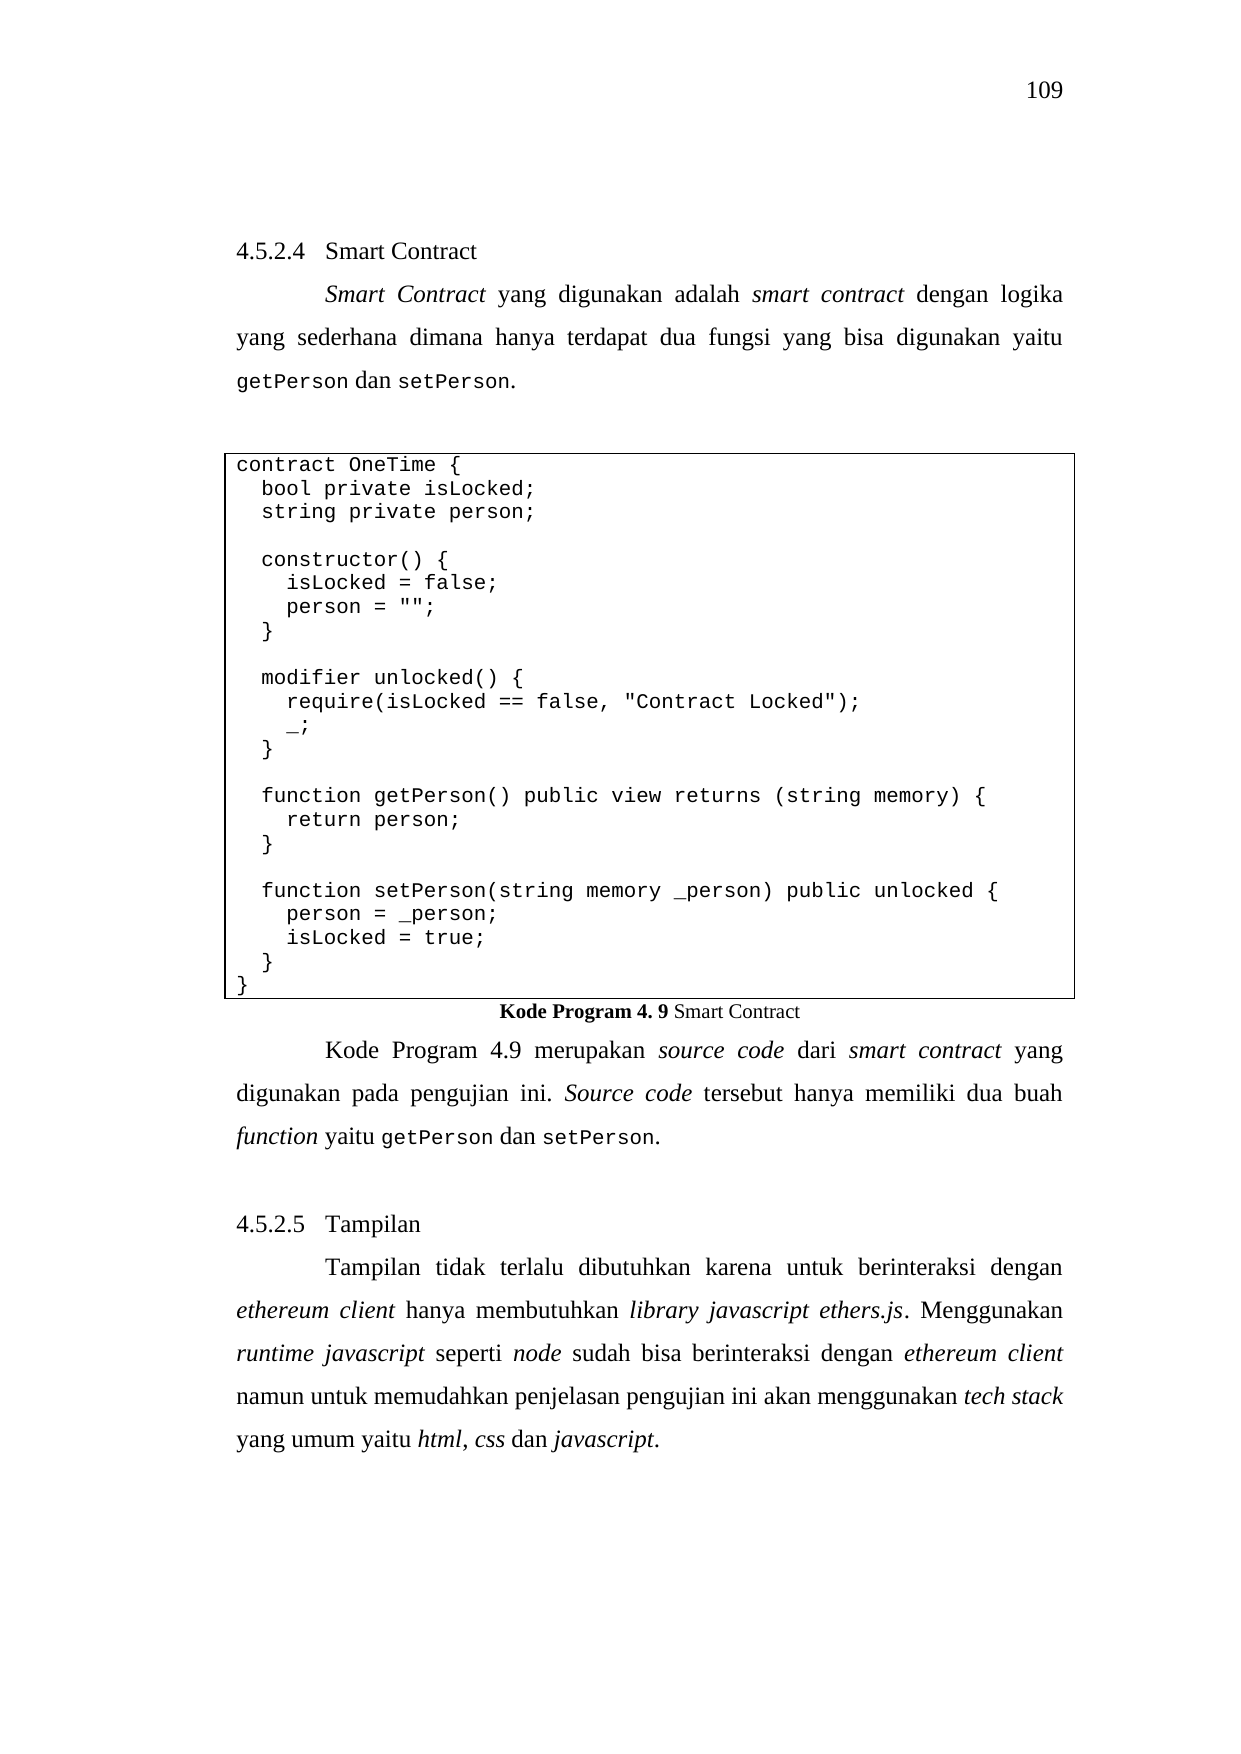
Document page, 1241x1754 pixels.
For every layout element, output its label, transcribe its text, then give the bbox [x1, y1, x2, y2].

table_header contract OneTime { bool private isLocked; string private person; constructor() { isLocked = false; person = ""; } modifier unlocked() { require(isLocked == false, "Contract Locked"); _; } function getPerson() public view returns (string memory) { return person; } function setPerson(string memory _person) public unlocked { person = _person; isLocked = true; } } [226, 454, 1074, 998]
list Tampilan [236, 1209, 1063, 1238]
text Kode Program 4.9 merupakan source code dari smart contract yang digunakan pada pengujian ini. Source code tersebut hanya memiliki dua buah function yaitu getPerson dan setPerson. [236, 1035, 1063, 1151]
text Kode Program 4. 9 Smart Contract [236, 999, 1063, 1023]
list Tampilan tidak terlalu dibutuhkan karena untuk berinteraksi dengan ethereum client hanya membutuhkan library javascript ethers.js. Menggunakan runtime javascript seperti node sudah bisa berinteraksi dengan ethereum client namun untuk memudahkan penjelasan pengujian ini akan menggunakan tech stack yang umum yaitu html, css dan javascript. [236, 1252, 1063, 1453]
list Smart Contract yang digunakan adalah smart contract dengan logika yang sederhana dimana hanya terdapat dua fungsi yang bisa digunakan yaitu getPerson dan setPerson. [236, 279, 1063, 395]
list Smart Contract [236, 236, 1063, 265]
